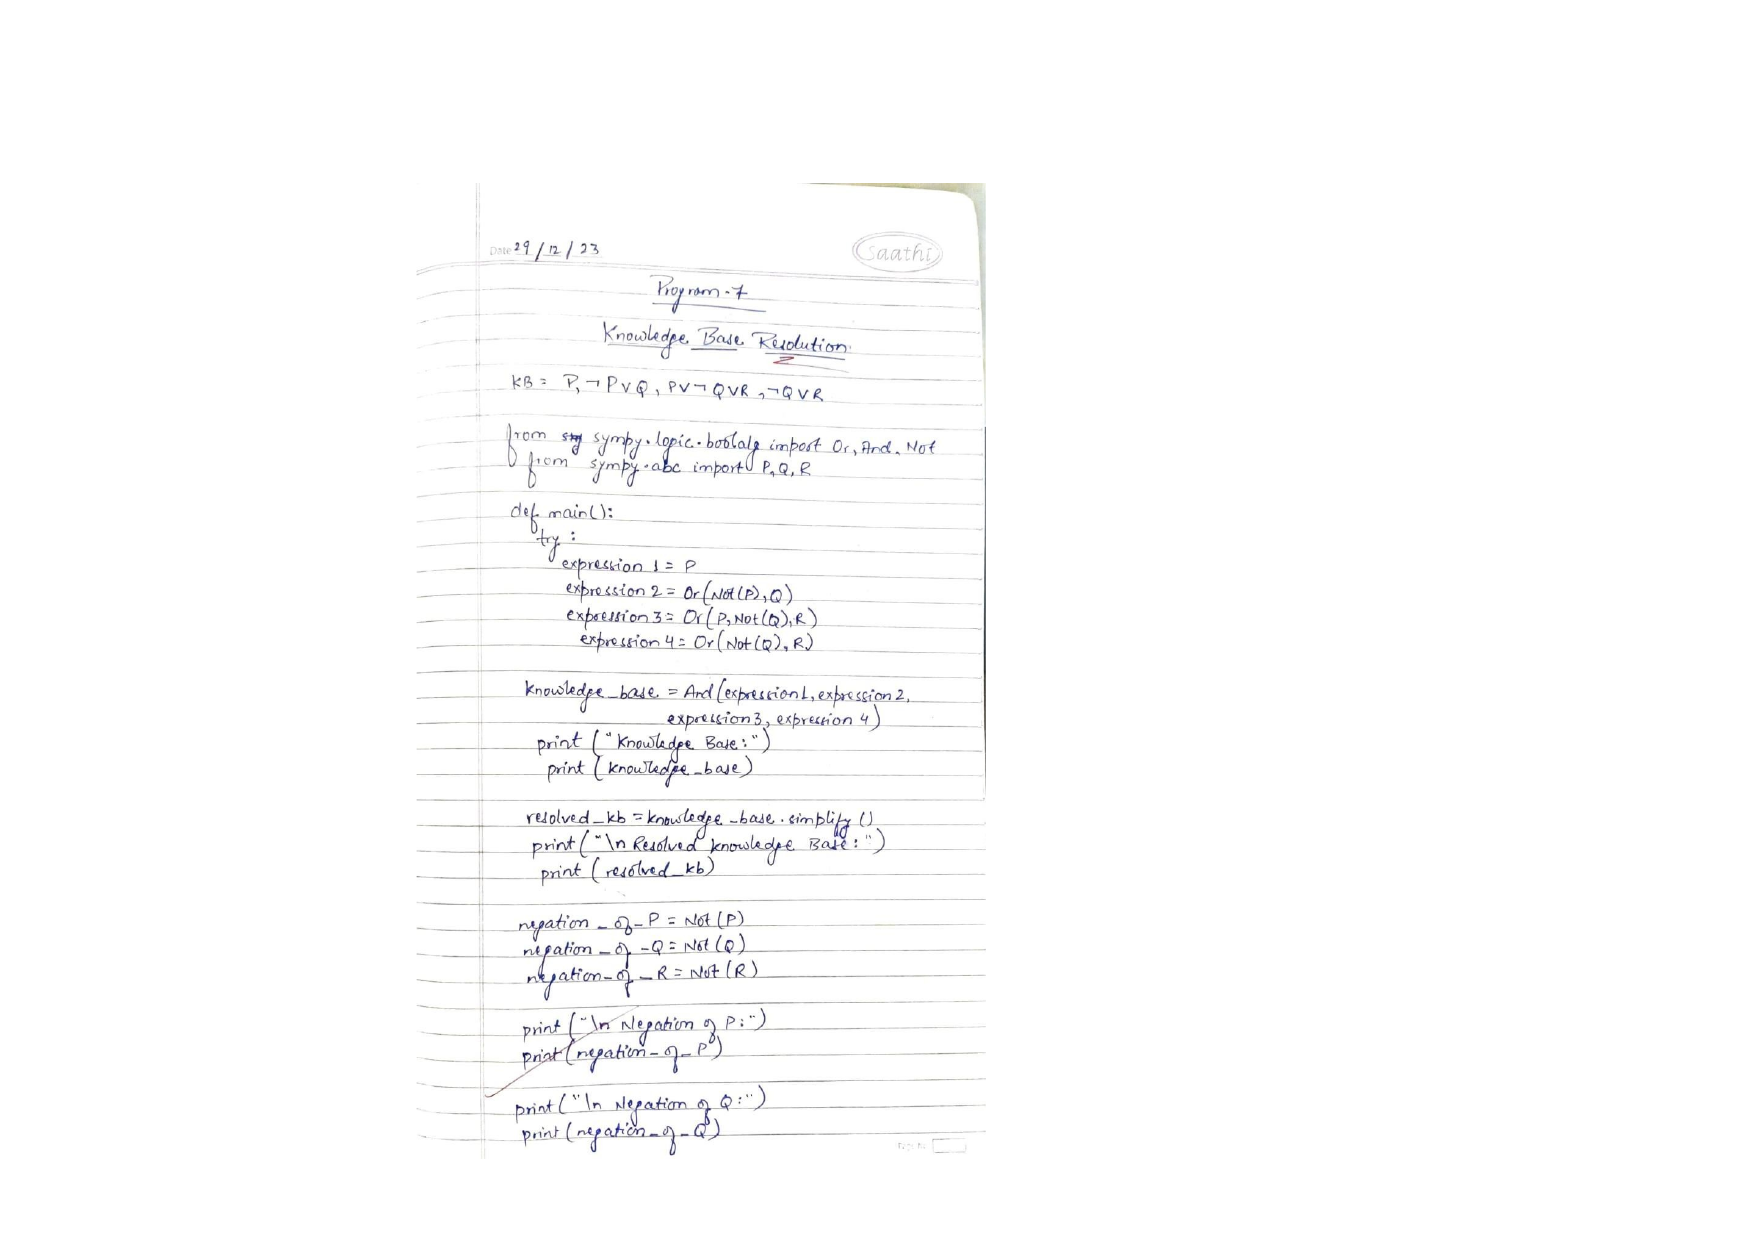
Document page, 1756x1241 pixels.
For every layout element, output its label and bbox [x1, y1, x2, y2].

picture [416, 183, 986, 1159]
